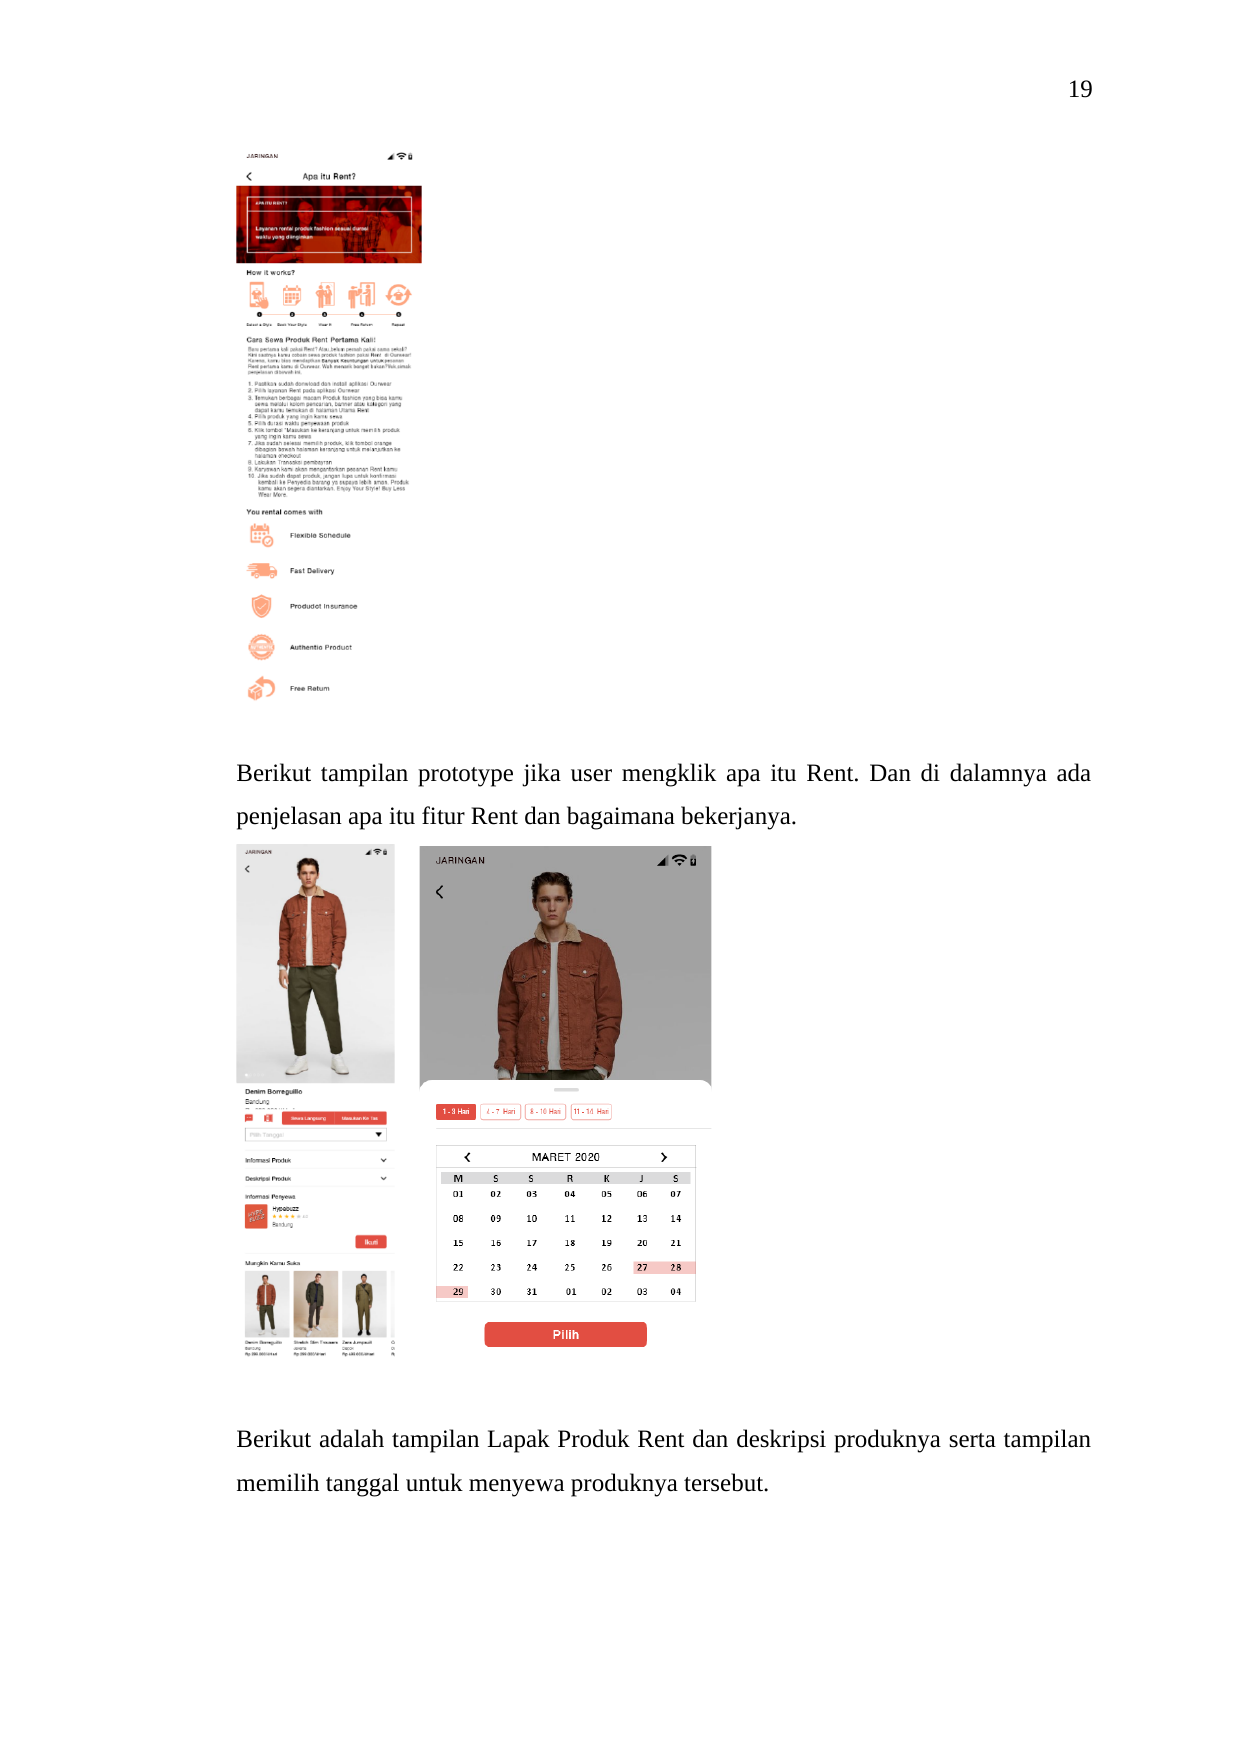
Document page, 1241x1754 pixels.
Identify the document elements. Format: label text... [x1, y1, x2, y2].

picture [236, 147, 422, 744]
picture [419, 846, 712, 1367]
text Berikut tampilan prototype jika user mengklik apa itu Rent. Dan di dalamnya ada penjelasan apa itu fitur Rent dan bagaimana bekerjanya. [236, 758, 1092, 830]
picture [236, 844, 395, 1367]
text Berikut adalah tampilan Lapak Produk Rent dan deskripsi produknya serta tampilan memilih tanggal untuk menyewa produknya tersebut. [236, 1424, 1092, 1496]
